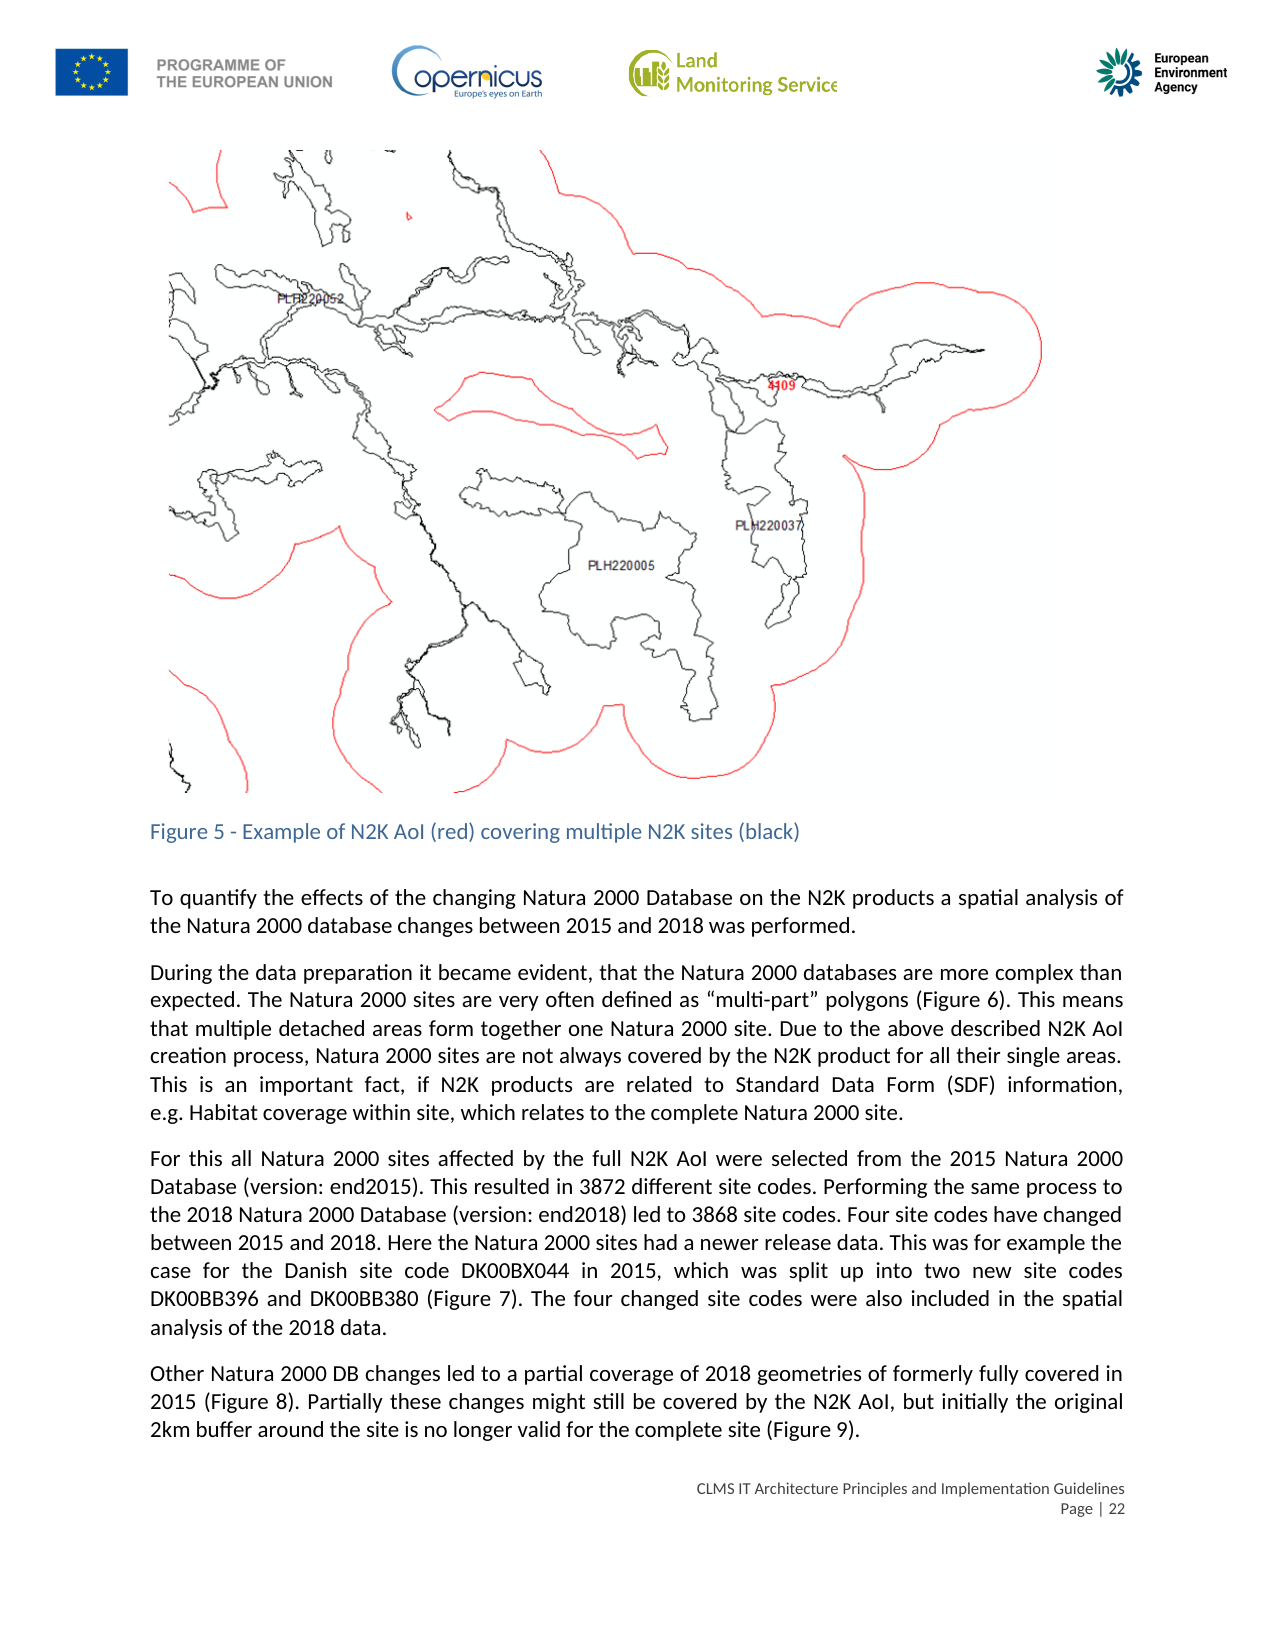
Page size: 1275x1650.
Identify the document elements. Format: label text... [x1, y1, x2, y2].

text Other Natura 2000 DB changes led to a partial coverage of 2018 geometries of formerly fully covered in 2015 (Figure 8). Partially these changes might still be covered by the N2K AoI, but initially the original 2km buffer around the site is no longer valid for the complete site (Figure 9). [150, 1359, 1125, 1443]
picture [168, 150, 1055, 793]
text Figure 5 - Example of N2K AoI (red) covering multiple N2K sites (black) [150, 817, 1125, 845]
text To quantify the effects of the changing Natura 2000 Database on the N2K products a spatial analysis of the Natura 2000 database changes between 2015 and 2018 was performed. [150, 883, 1125, 939]
picture [1094, 46, 1228, 97]
picture [29, 21, 351, 124]
picture [371, 15, 560, 130]
picture [628, 50, 837, 97]
text During the data preparation it became evident, that the Natura 2000 databases are more complex than expected. The Natura 2000 sites are very often defined as “multi-part” polygons (Figure 6). This means that multiple detached areas form together one Natura 2000 site. Due to the above described N2K AoI creation process, Natura 2000 sites are not always covered by the N2K product for all their single areas. This is an important fact, if N2K products are related to Standard Data Form (SDF) information, e.g. Habitat coverage within site, which relates to the complete Natura 2000 site. [150, 958, 1125, 1126]
text For this all Natura 2000 sites affected by the full N2K AoI were selected from the 2015 Natura 2000 Database (version: end2015). This resulted in 3872 different site codes. Performing the same process to the 2018 Natura 2000 Database (version: end2018) led to 3868 site codes. Four site codes have changed between 2015 and 2018. Here the Natura 2000 sites had a newer release data. This was for example the case for the Danish site code DK00BX044 in 2015, which was split up into two new site codes DK00BB396 and DK00BB380 (Figure 7). The four changed site codes were also included in the spatial analysis of the 2018 data. [150, 1144, 1125, 1341]
